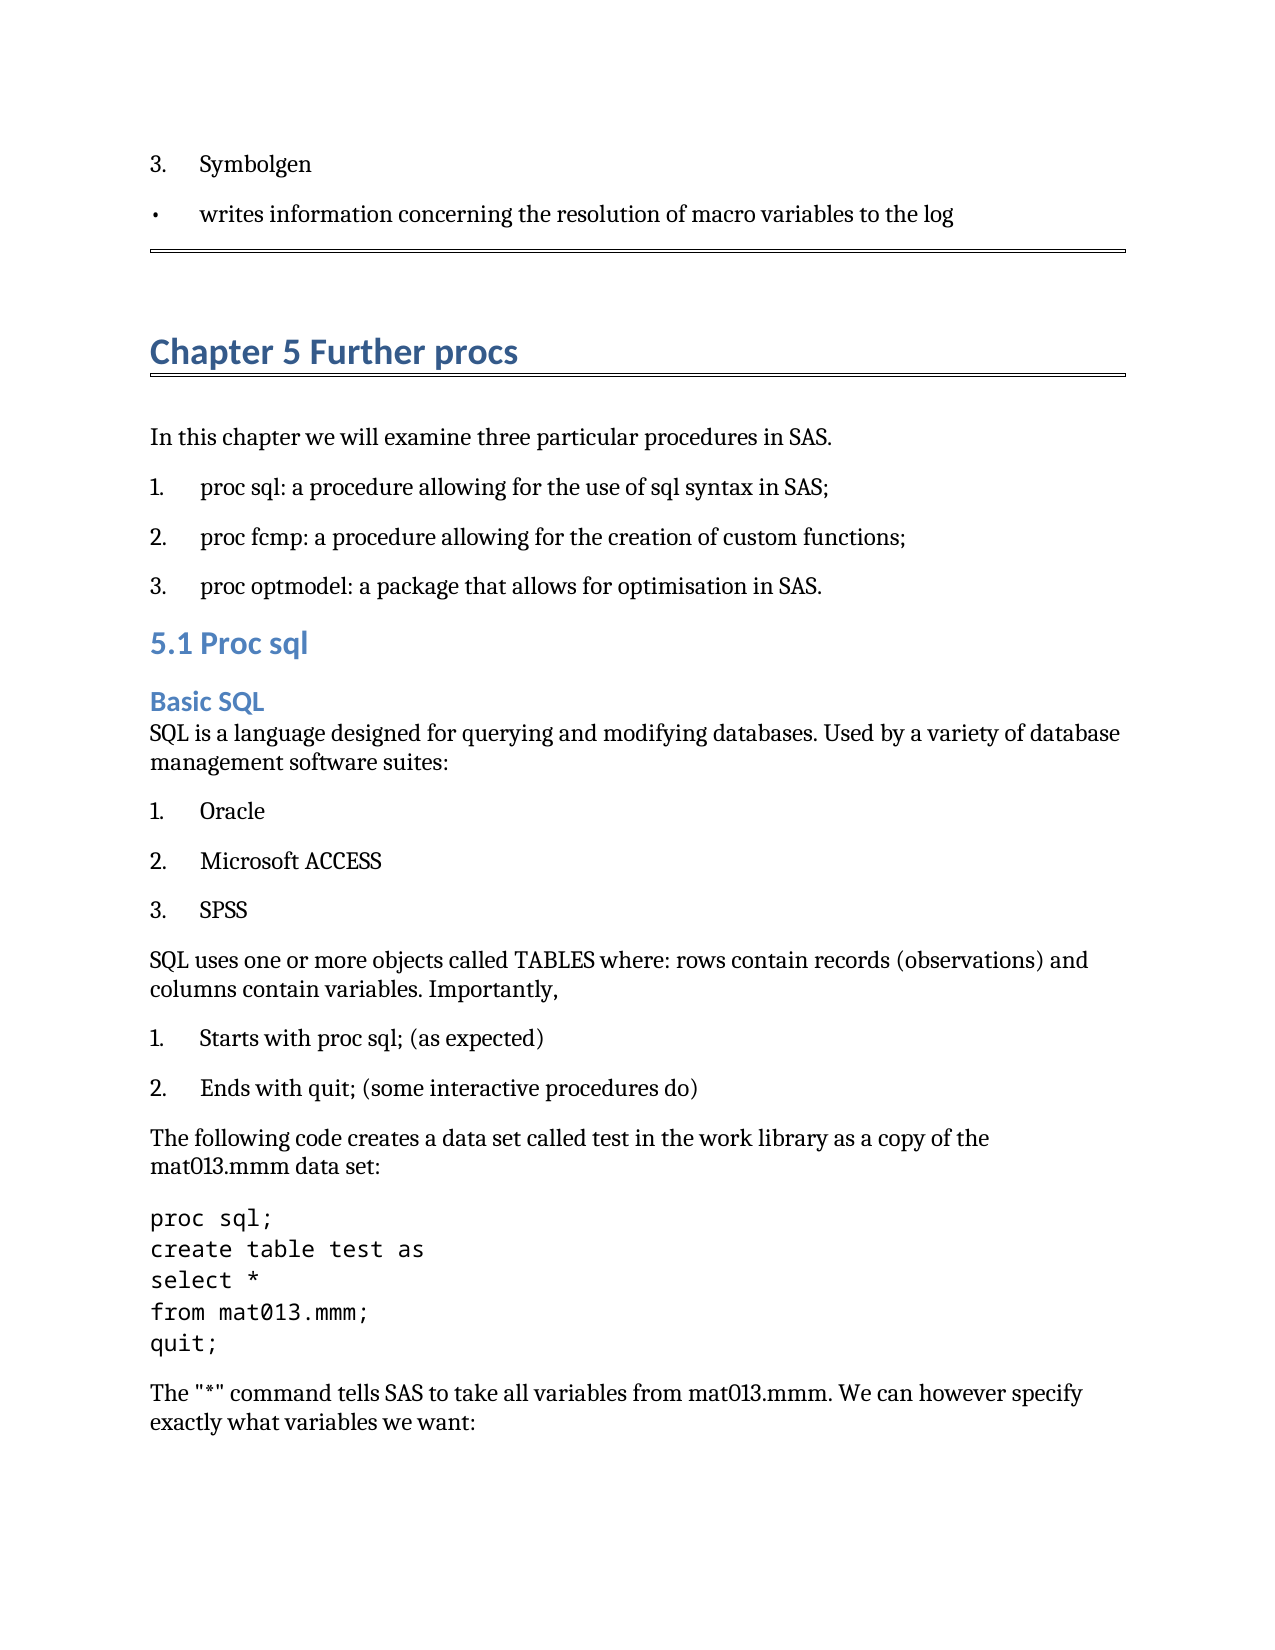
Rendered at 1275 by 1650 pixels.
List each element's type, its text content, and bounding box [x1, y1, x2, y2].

subtitle Basic SQL [150, 683, 1125, 719]
text The following code creates a data set called test in the work library as a copy of the mat013.mmm data set: [150, 1123, 1125, 1181]
list SPSS [150, 896, 1125, 925]
subtitle Chapter 5 Further procs [150, 328, 1125, 373]
list Ends with quit; (some interactive procedures do) [150, 1074, 1125, 1103]
text SQL is a language designed for querying and modifying databases. Used by a variety of database management software suites: [150, 719, 1125, 776]
text In this chapter we will examine three particular procedures in SAS. [150, 423, 1125, 452]
list Oracle [150, 797, 1125, 826]
text SQL uses one or more objects called TABLES where: rows contain records (observations) and columns contain variables. Importantly, [150, 946, 1125, 1003]
list proc fcmp: a procedure allowing for the creation of custom functions; [150, 522, 1125, 551]
list proc optmodel: a package that allows for optimisation in SAS. [150, 572, 1125, 601]
list Starts with proc sql; (as expected) [150, 1024, 1125, 1053]
list writes information concerning the resolution of macro variables to the log [150, 199, 1125, 228]
subtitle 5.1 Proc sql [150, 622, 1125, 662]
list Microsoft ACCESS [150, 847, 1125, 876]
list proc sql: a procedure allowing for the use of sql syntax in SAS; [150, 473, 1125, 502]
text The "*" command tells SAS to take all variables from mat013.mmm. We can however specify exactly what variables we want: [150, 1379, 1125, 1436]
list Symbolgen [150, 150, 1125, 179]
text proc sql; create table test as select * from mat013.mmm; quit; [150, 1202, 1125, 1358]
